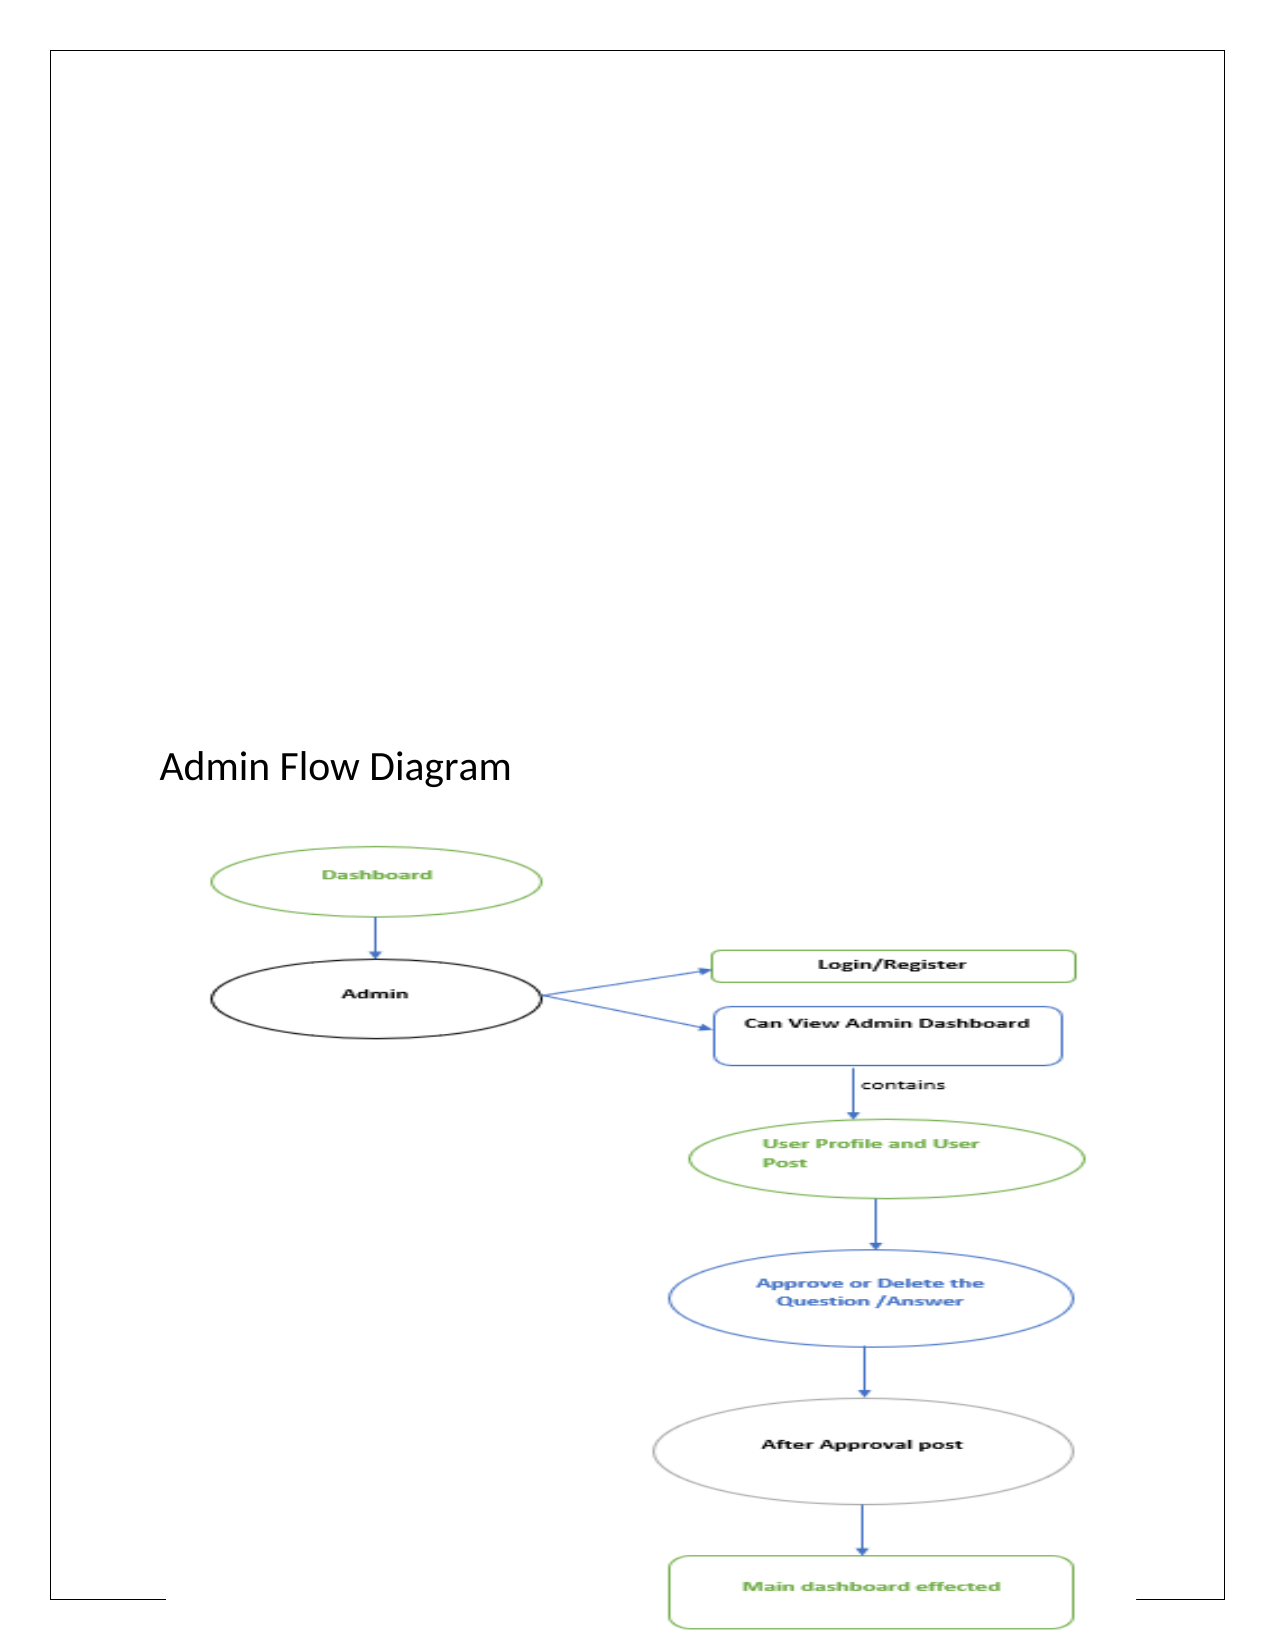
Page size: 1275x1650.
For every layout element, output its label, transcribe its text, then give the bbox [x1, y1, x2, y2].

picture [164, 809, 1135, 1647]
text Admin Flow Diagram [150, 740, 1125, 791]
